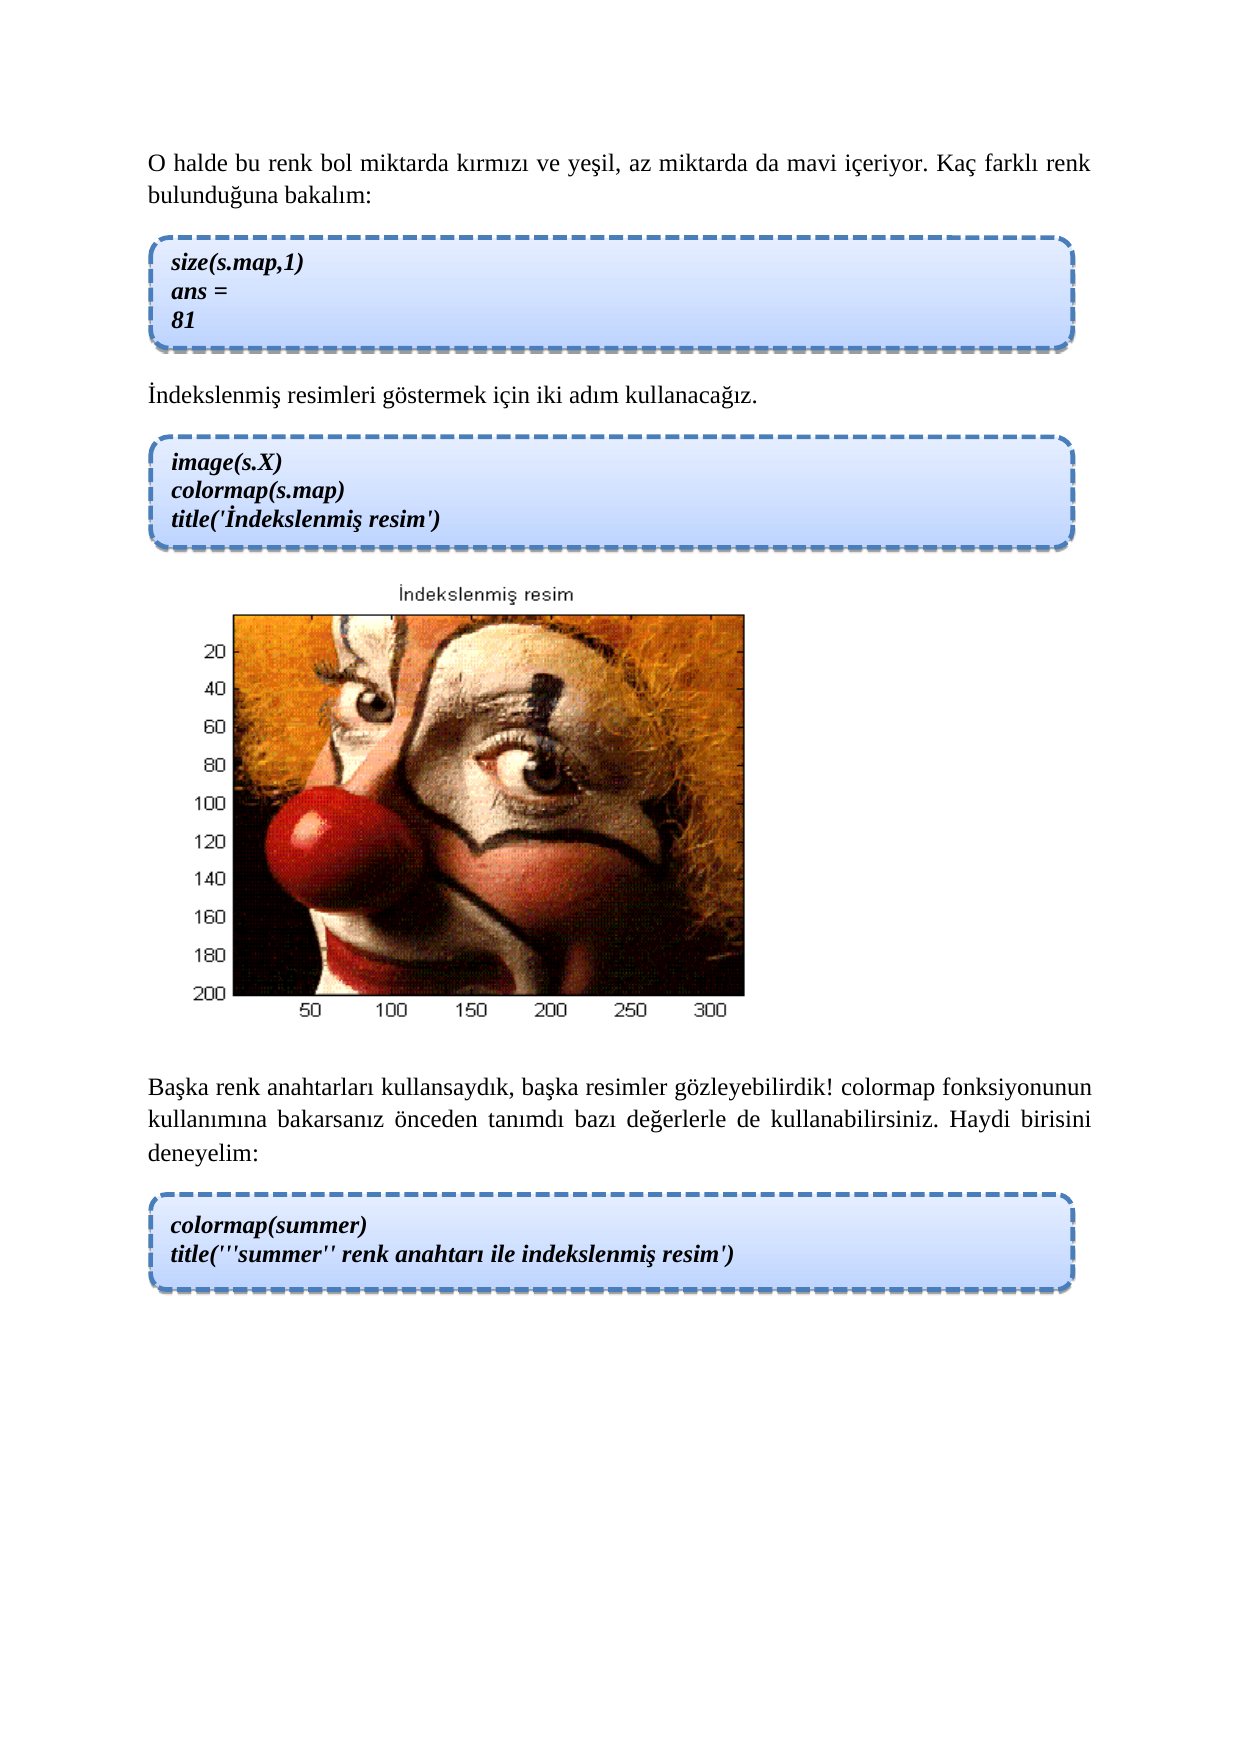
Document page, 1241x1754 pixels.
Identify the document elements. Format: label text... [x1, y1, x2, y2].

picture [147, 579, 806, 1047]
text Başka renk anahtarları kullansaydık, başka resimler gözleyebilirdik! colormap fonksiyonunun kullanımına bakarsanız önceden tanımdı bazı değerlerle de kullanabilirsiniz. Haydi birisini deneyelim: [148, 1072, 1093, 1166]
text İndekslenmiş resimleri göstermek için iki adım kullanacağız. [148, 380, 1093, 409]
text O halde bu renk bol miktarda kırmızı ve yeşil, az miktarda da mavi içeriyor. Kaç farklı renk bulunduğuna bakalım: [148, 148, 1093, 209]
